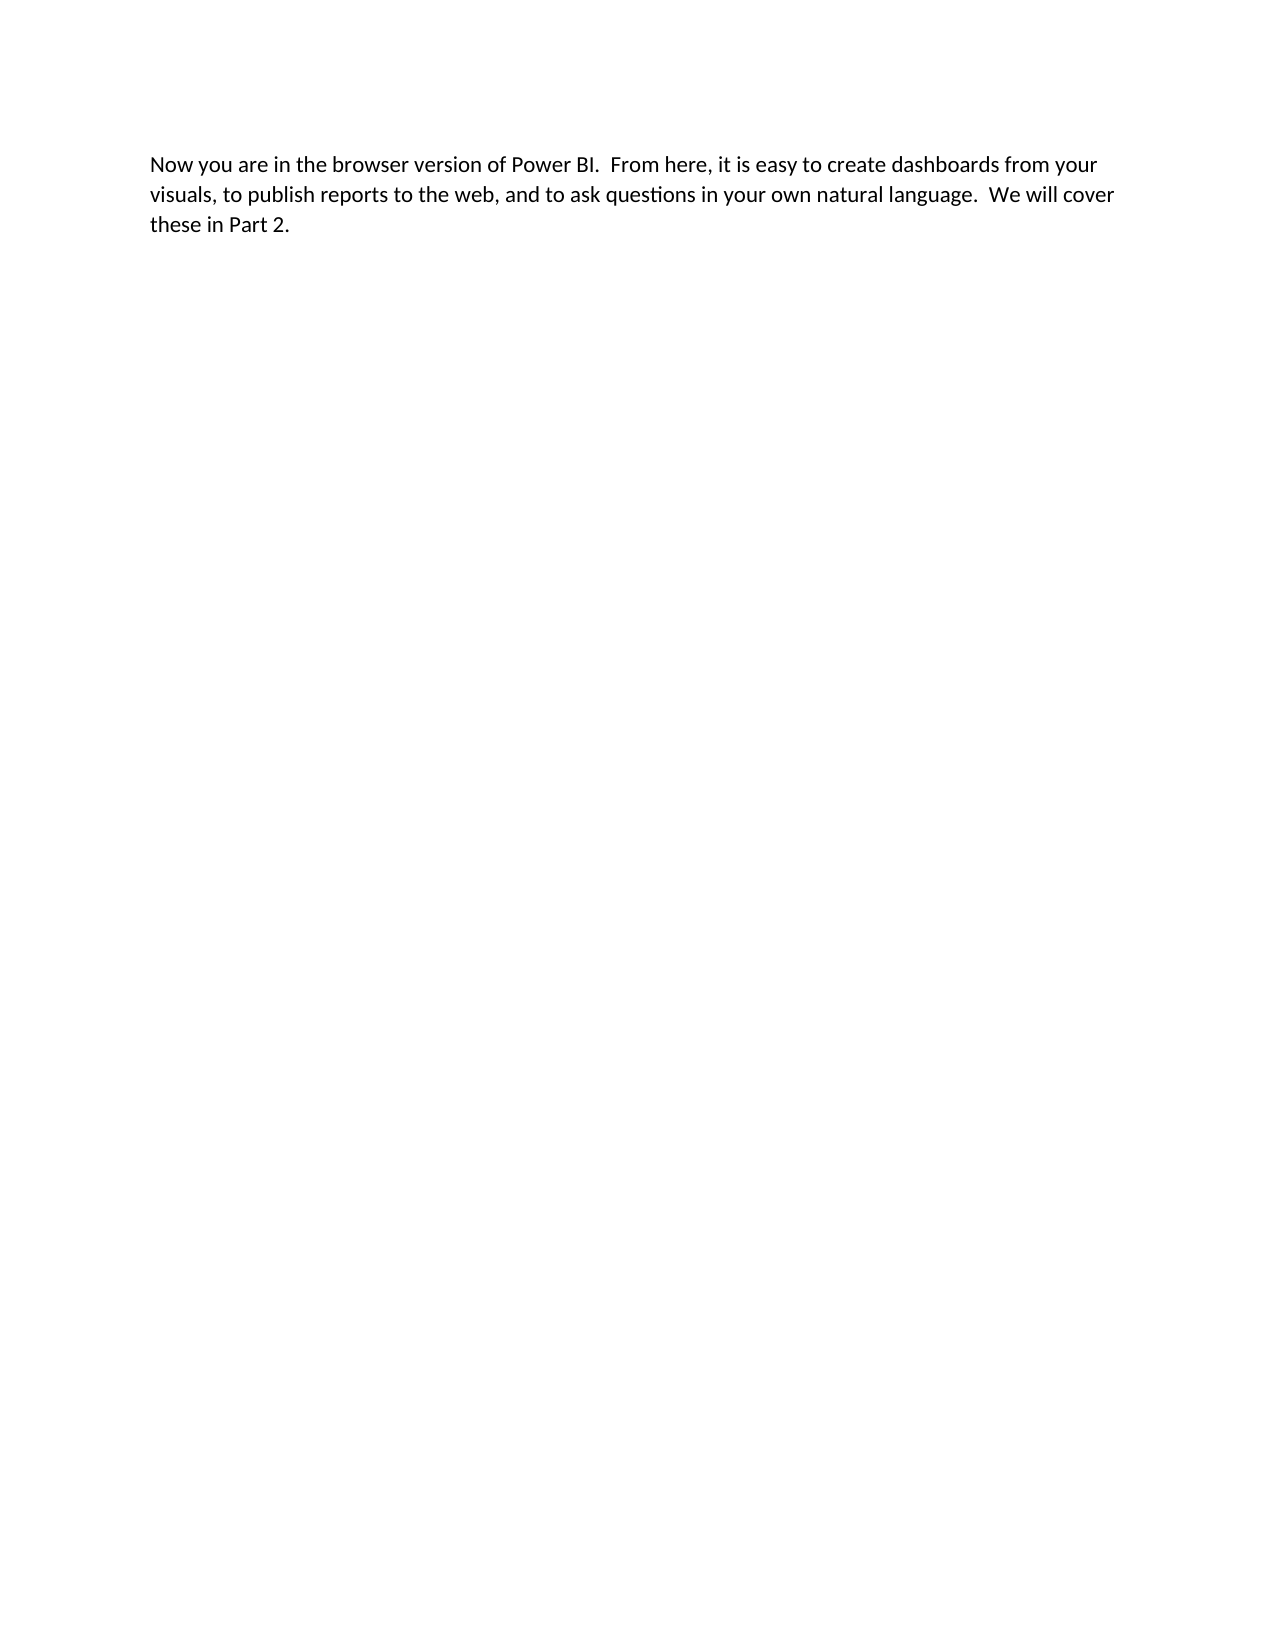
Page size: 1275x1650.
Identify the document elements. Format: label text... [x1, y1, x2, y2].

text Now you are in the browser version of Power BI. From here, it is easy to create dashboards from your visuals, to publish reports to the web, and to ask questions in your own natural language. We will cover these in Part 2. [150, 150, 1125, 238]
